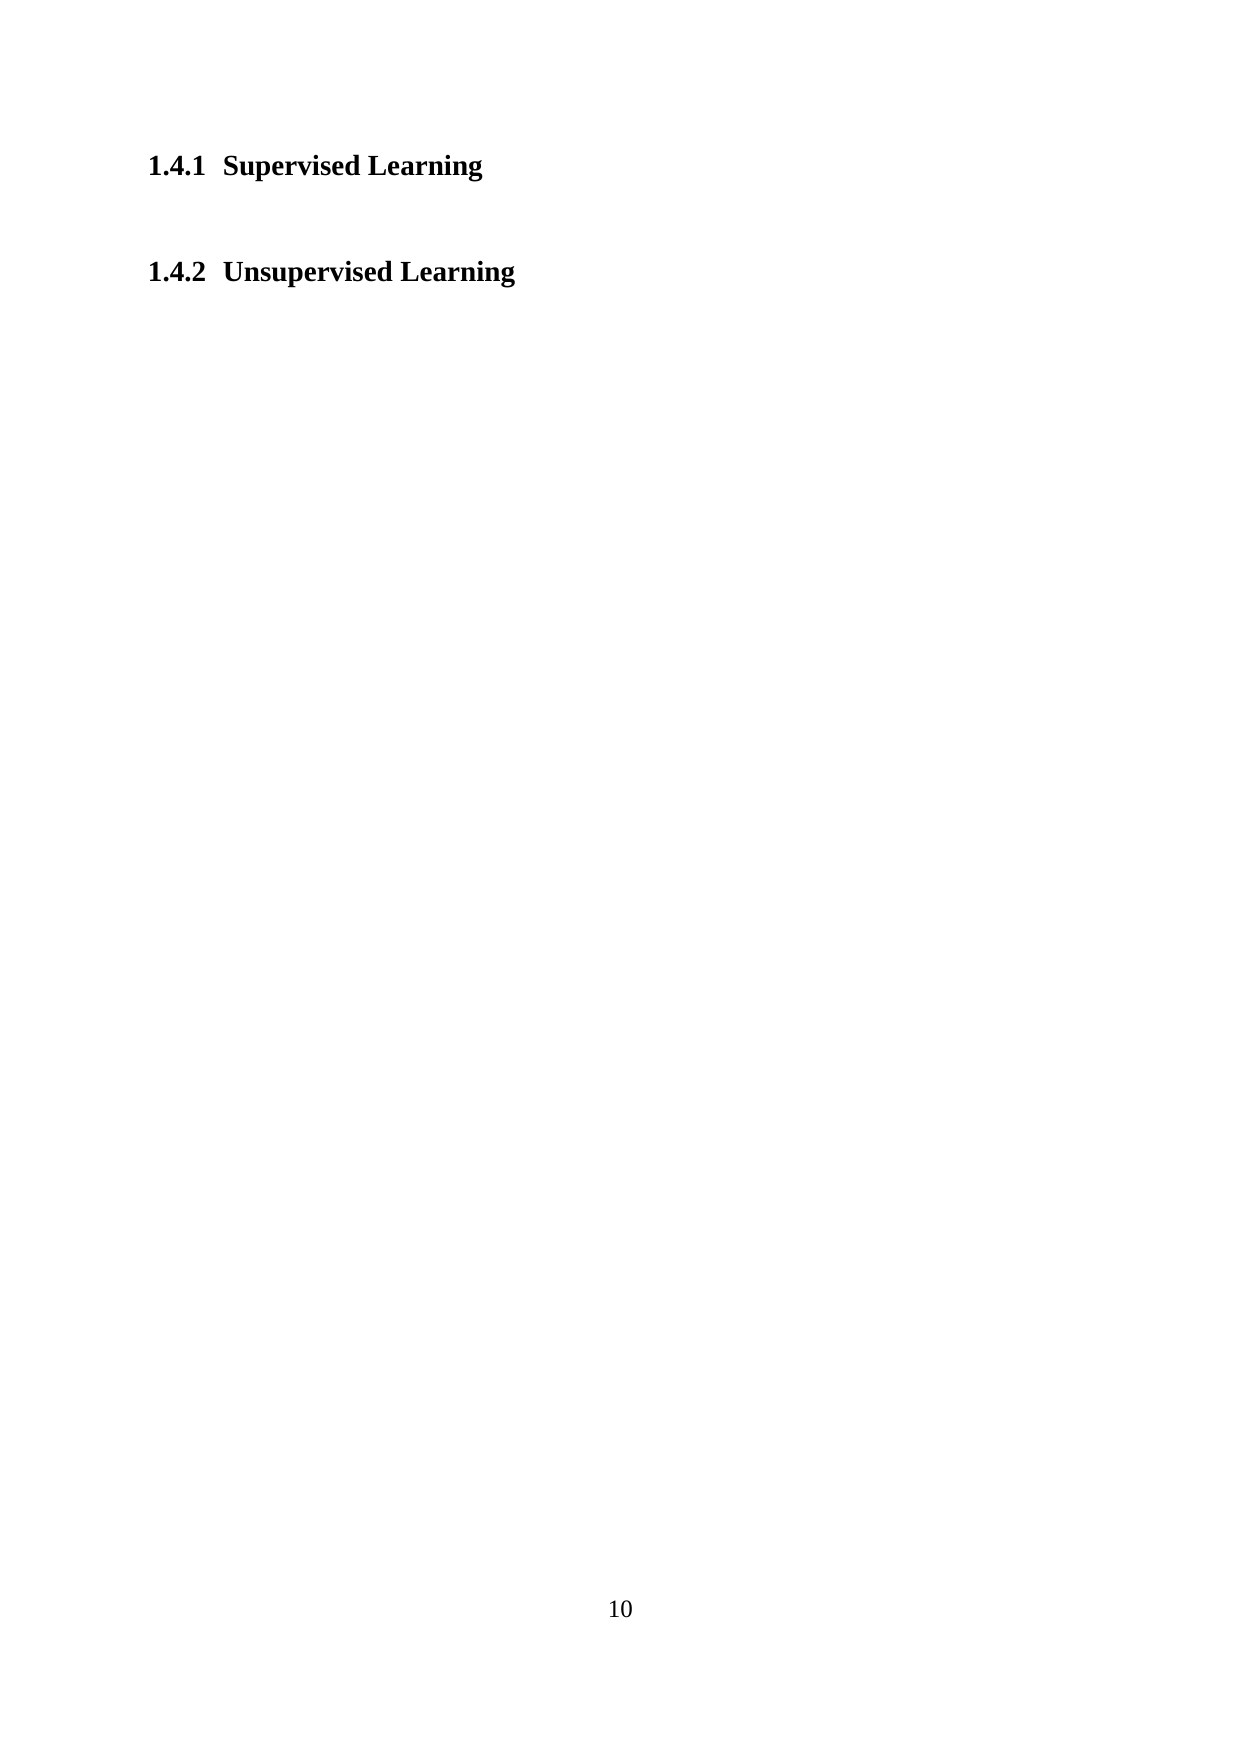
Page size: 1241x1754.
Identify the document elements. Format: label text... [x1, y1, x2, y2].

subtitle Supervised Learning [148, 148, 1092, 181]
subtitle Unsupervised Learning [148, 254, 1092, 287]
